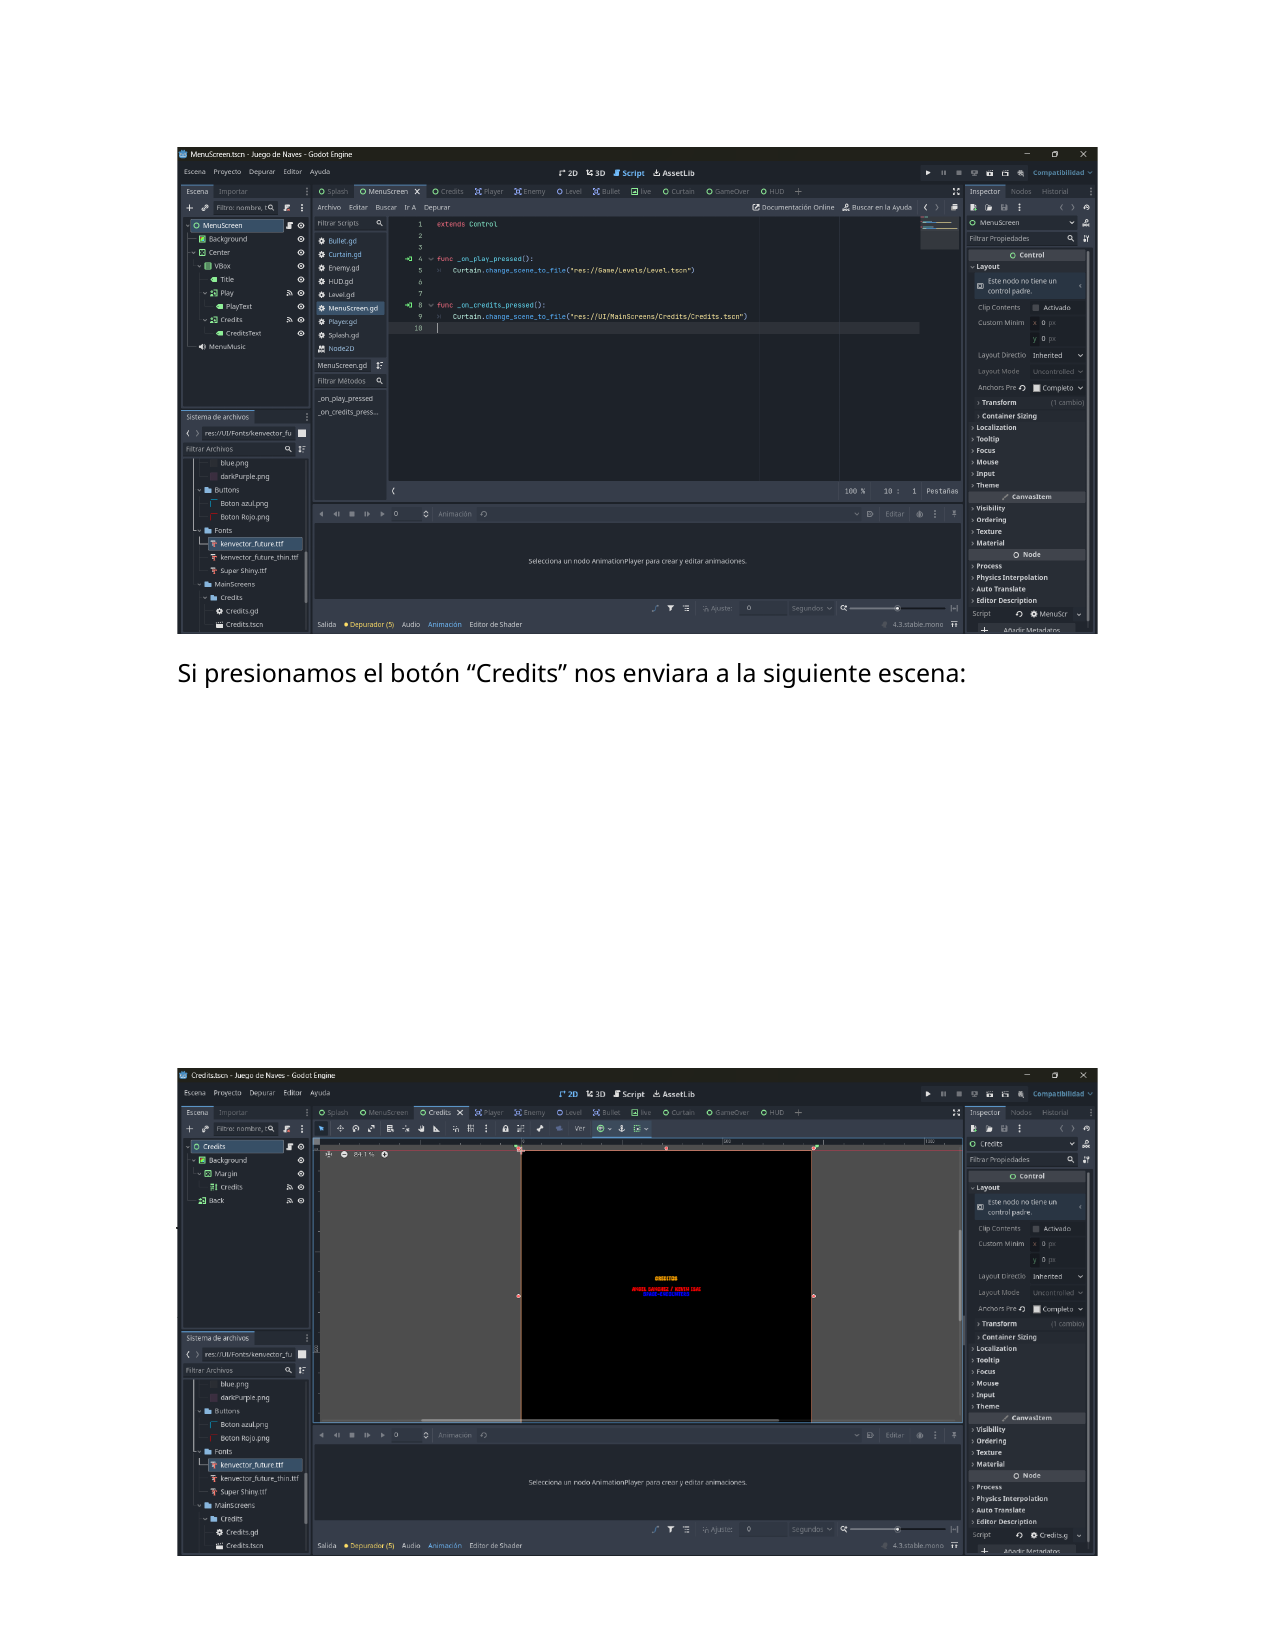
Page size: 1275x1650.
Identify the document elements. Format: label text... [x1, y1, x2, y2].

text Si presionamos el botón “Credits” nos enviara a la siguiente escena: [177, 655, 1098, 689]
picture [177, 1068, 1098, 1556]
picture [177, 147, 1098, 634]
